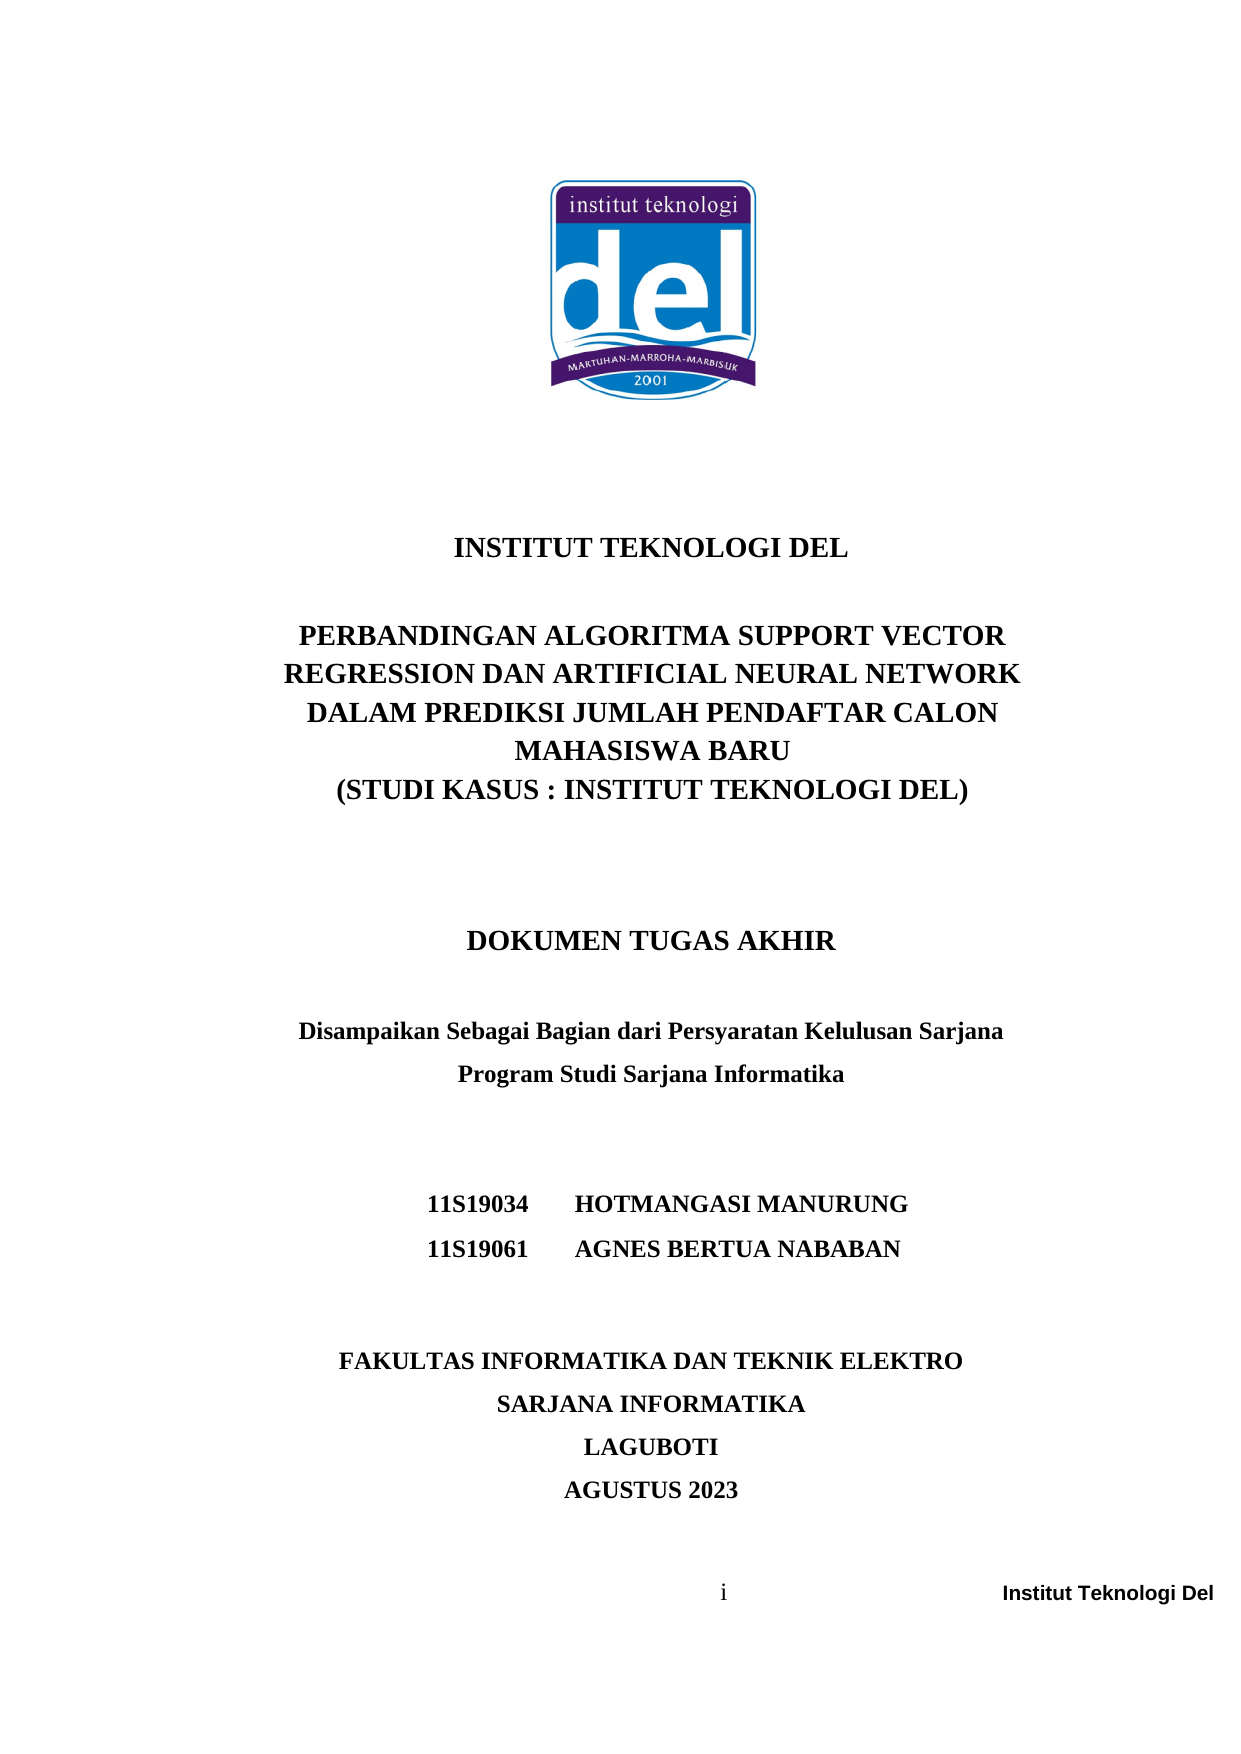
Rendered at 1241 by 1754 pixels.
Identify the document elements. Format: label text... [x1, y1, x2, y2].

table_cell AGNES BERTUA NABABAN [564, 1234, 947, 1277]
text (STUDI KASUS : INSTITUT TEKNOLOGI DEL) [239, 772, 1066, 806]
table_cell 11S19061 [416, 1234, 563, 1277]
text DOKUMEN TUGAS AKHIR [239, 923, 1063, 956]
text INSTITUT TEKNOLOGI DEL [239, 530, 1063, 563]
text SARJANA INFORMATIKA [239, 1389, 1063, 1418]
table_header 11S19034 [416, 1190, 563, 1233]
text FAKULTAS INFORMATIKA DAN TEKNIK ELEKTRO [239, 1346, 1063, 1374]
text LAGUBOTI [239, 1432, 1063, 1461]
text Program Studi Sarjana Informatika [239, 1059, 1063, 1088]
text PERBANDINGAN ALGORITMA SUPPORT VECTOR REGRESSION DAN ARTIFICIAL NEURAL NETWORK DALAM PREDIKSI JUMLAH PENDAFTAR CALON MAHASISWA BARU [239, 618, 1066, 767]
picture [539, 177, 763, 400]
table_header HOTMANGASI MANURUNG [564, 1190, 947, 1233]
text AGUSTUS 2023 [239, 1475, 1063, 1504]
text Disampaikan Sebagai Bagian dari Persyaratan Kelulusan Sarjana [239, 1016, 1063, 1045]
